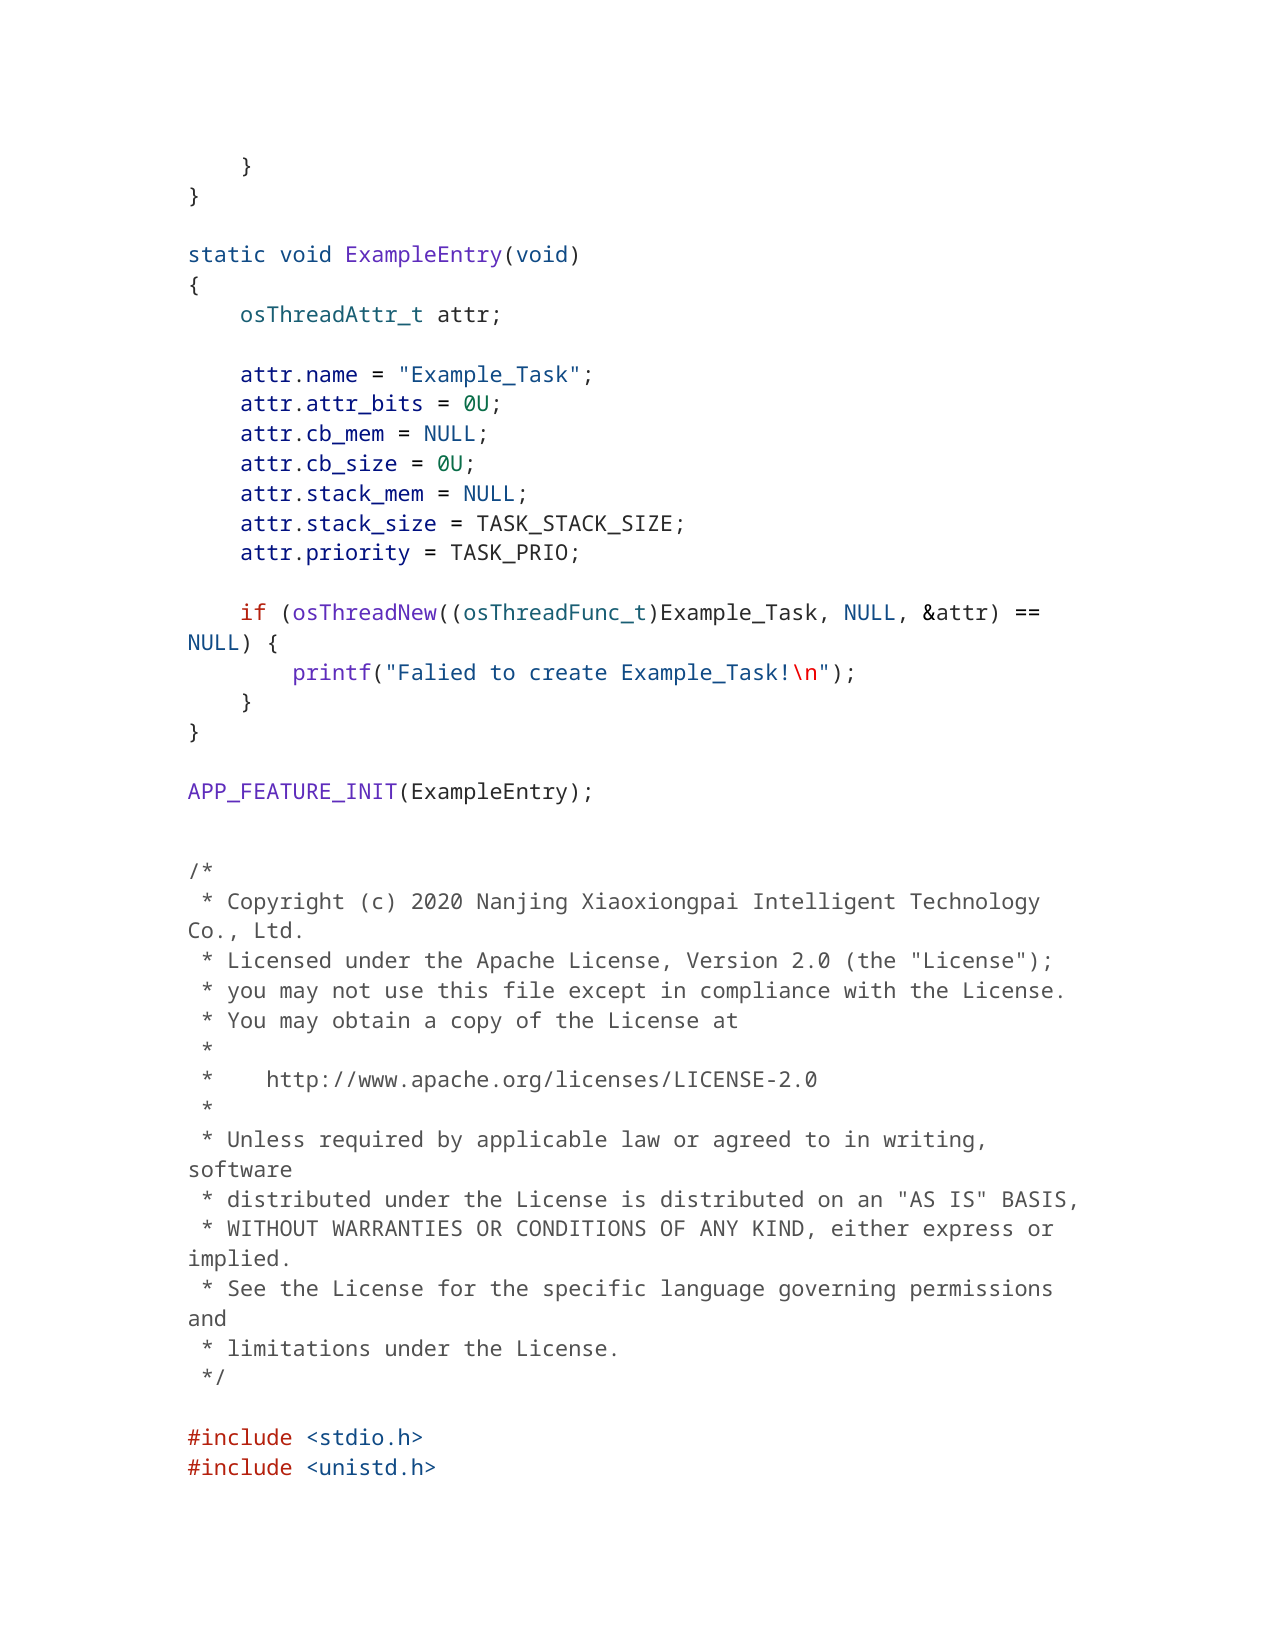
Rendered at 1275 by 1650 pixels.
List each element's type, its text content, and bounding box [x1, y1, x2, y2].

text * http://www.apache.org/licenses/LICENSE-2.0 [187, 1064, 1087, 1094]
text attr.attr_bits = 0U; [187, 388, 1087, 418]
text if (osThreadNew((osThreadFunc_t)Example_Task, NULL, &attr) == NULL) { [187, 597, 1087, 656]
text attr.name = "Example_Task"; [187, 358, 1087, 388]
text attr.stack_size = TASK_STACK_SIZE; [187, 507, 1087, 537]
text * You may obtain a copy of the License at [187, 1005, 1087, 1034]
text * See the License for the specific language governing permissions and [187, 1273, 1087, 1332]
text /* [187, 856, 1087, 886]
text * Unless required by applicable law or agreed to in writing, software [187, 1124, 1087, 1183]
text * [187, 1034, 1087, 1064]
text attr.cb_size = 0U; [187, 448, 1087, 478]
text * Licensed under the Apache License, Version 2.0 (the "License"); [187, 945, 1087, 975]
text #include <stdio.h> [187, 1422, 1087, 1452]
text attr.priority = TASK_PRIO; [187, 537, 1087, 567]
text */ [187, 1362, 1087, 1392]
text attr.stack_mem = NULL; [187, 478, 1087, 507]
text } [187, 686, 1087, 716]
text * limitations under the License. [187, 1332, 1087, 1362]
text * you may not use this file except in compliance with the License. [187, 975, 1087, 1005]
text printf("Falied to create Example_Task!\n"); [187, 656, 1087, 686]
text * [187, 1094, 1087, 1124]
text attr.cb_mem = NULL; [187, 418, 1087, 448]
text #include <unistd.h> [187, 1452, 1087, 1481]
text } [187, 180, 1087, 209]
text static void ExampleEntry(void) [187, 239, 1087, 269]
text osThreadAttr_t attr; [187, 299, 1087, 329]
text * WITHOUT WARRANTIES OR CONDITIONS OF ANY KIND, either express or implied. [187, 1213, 1087, 1273]
text { [187, 269, 1087, 299]
text * Copyright (c) 2020 Nanjing Xiaoxiongpai Intelligent Technology Co., Ltd. [187, 886, 1087, 945]
text } [187, 716, 1087, 746]
text * distributed under the License is distributed on an "AS IS" BASIS, [187, 1183, 1087, 1213]
text } [187, 150, 1087, 180]
text APP_FEATURE_INIT(ExampleEntry); [187, 776, 1087, 805]
